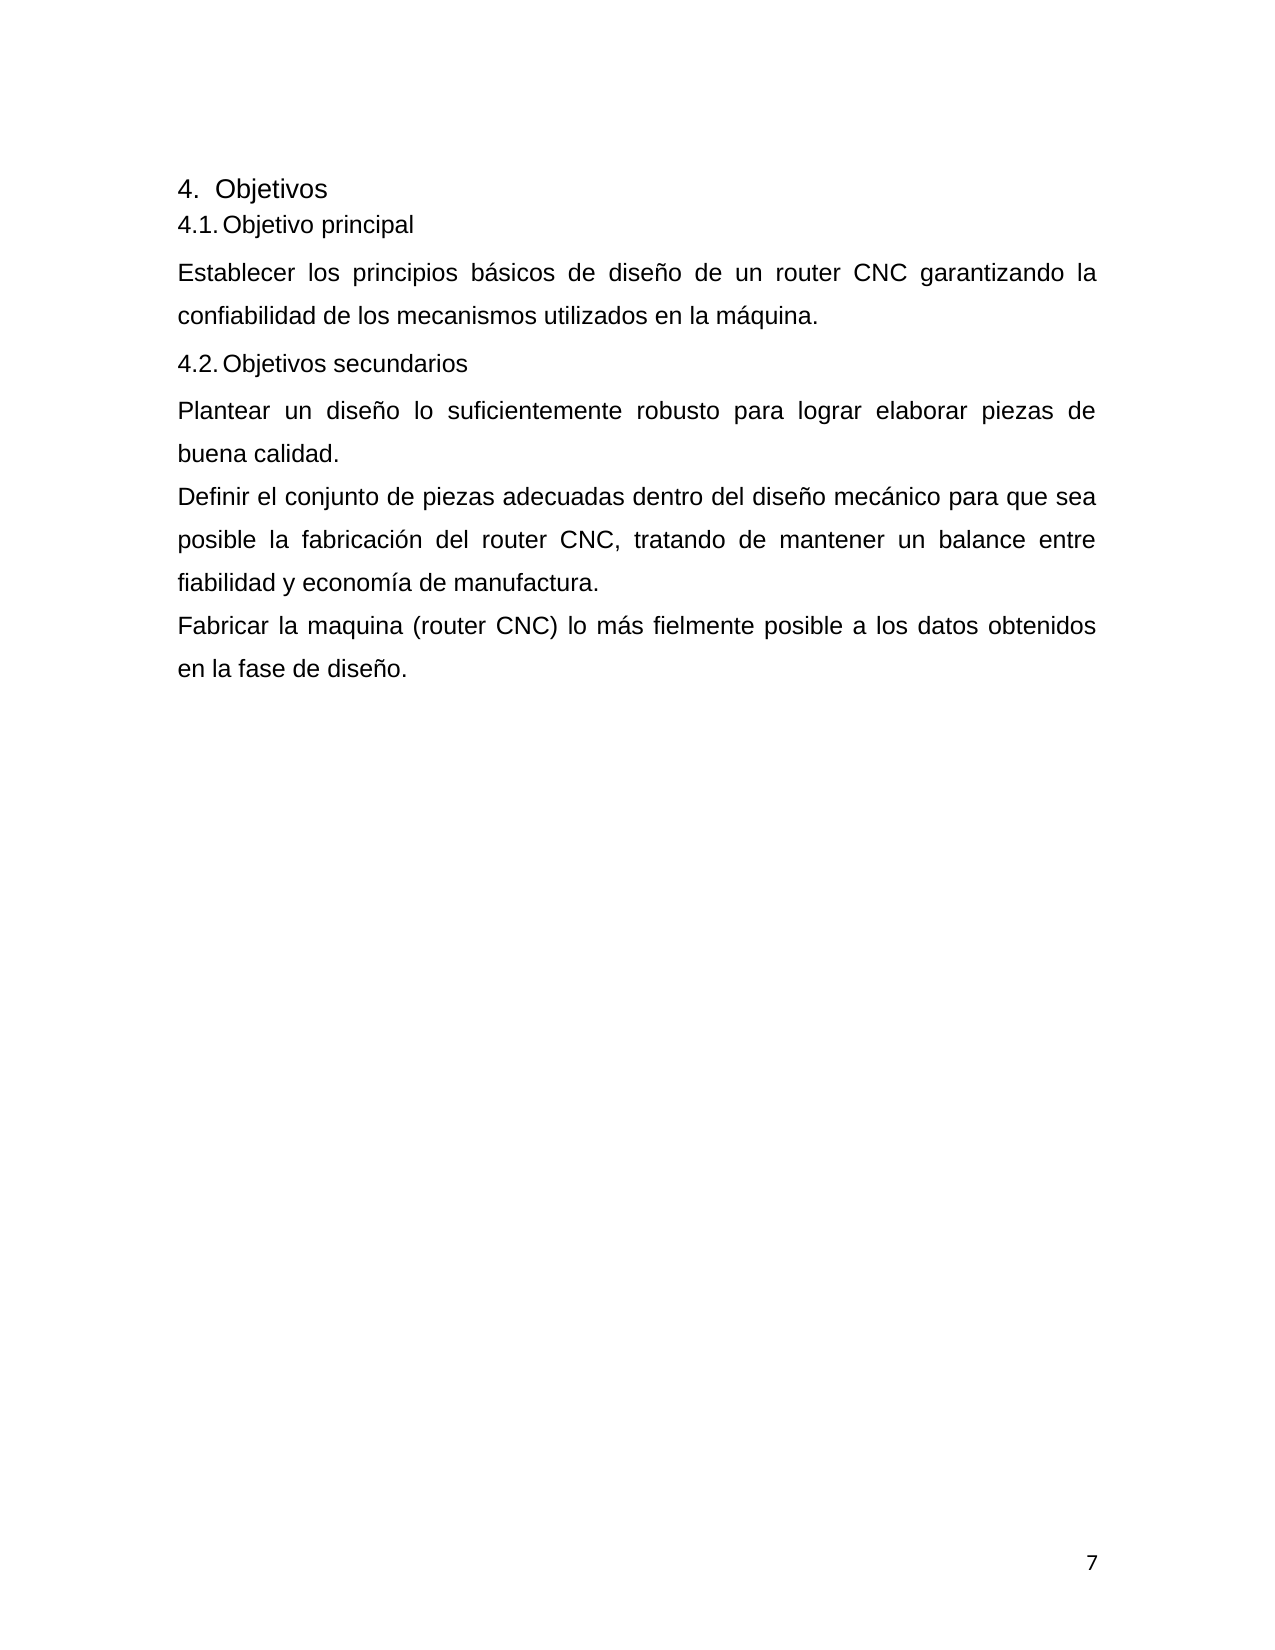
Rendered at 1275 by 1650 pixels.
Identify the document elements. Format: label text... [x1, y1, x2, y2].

text Objetivos [177, 173, 1098, 204]
text Definir el conjunto de piezas adecuadas dentro del diseño mecánico para que sea posible la fabricación del router CNC, tratando de mantener un balance entre fiabilidad y economía de manufactura. [177, 482, 1098, 597]
text Establecer los principios básicos de diseño de un router CNC garantizando la confiabilidad de los mecanismos utilizados en la máquina. [177, 258, 1098, 330]
text Fabricar la maquina (router CNC) lo más fielmente posible a los datos obtenidos en la fase de diseño. [177, 611, 1098, 683]
subtitle Objetivo principal [177, 211, 1098, 239]
subtitle Objetivos secundarios [177, 348, 1098, 377]
text Plantear un diseño lo suficientemente robusto para lograr elaborar piezas de buena calidad. [177, 396, 1098, 467]
